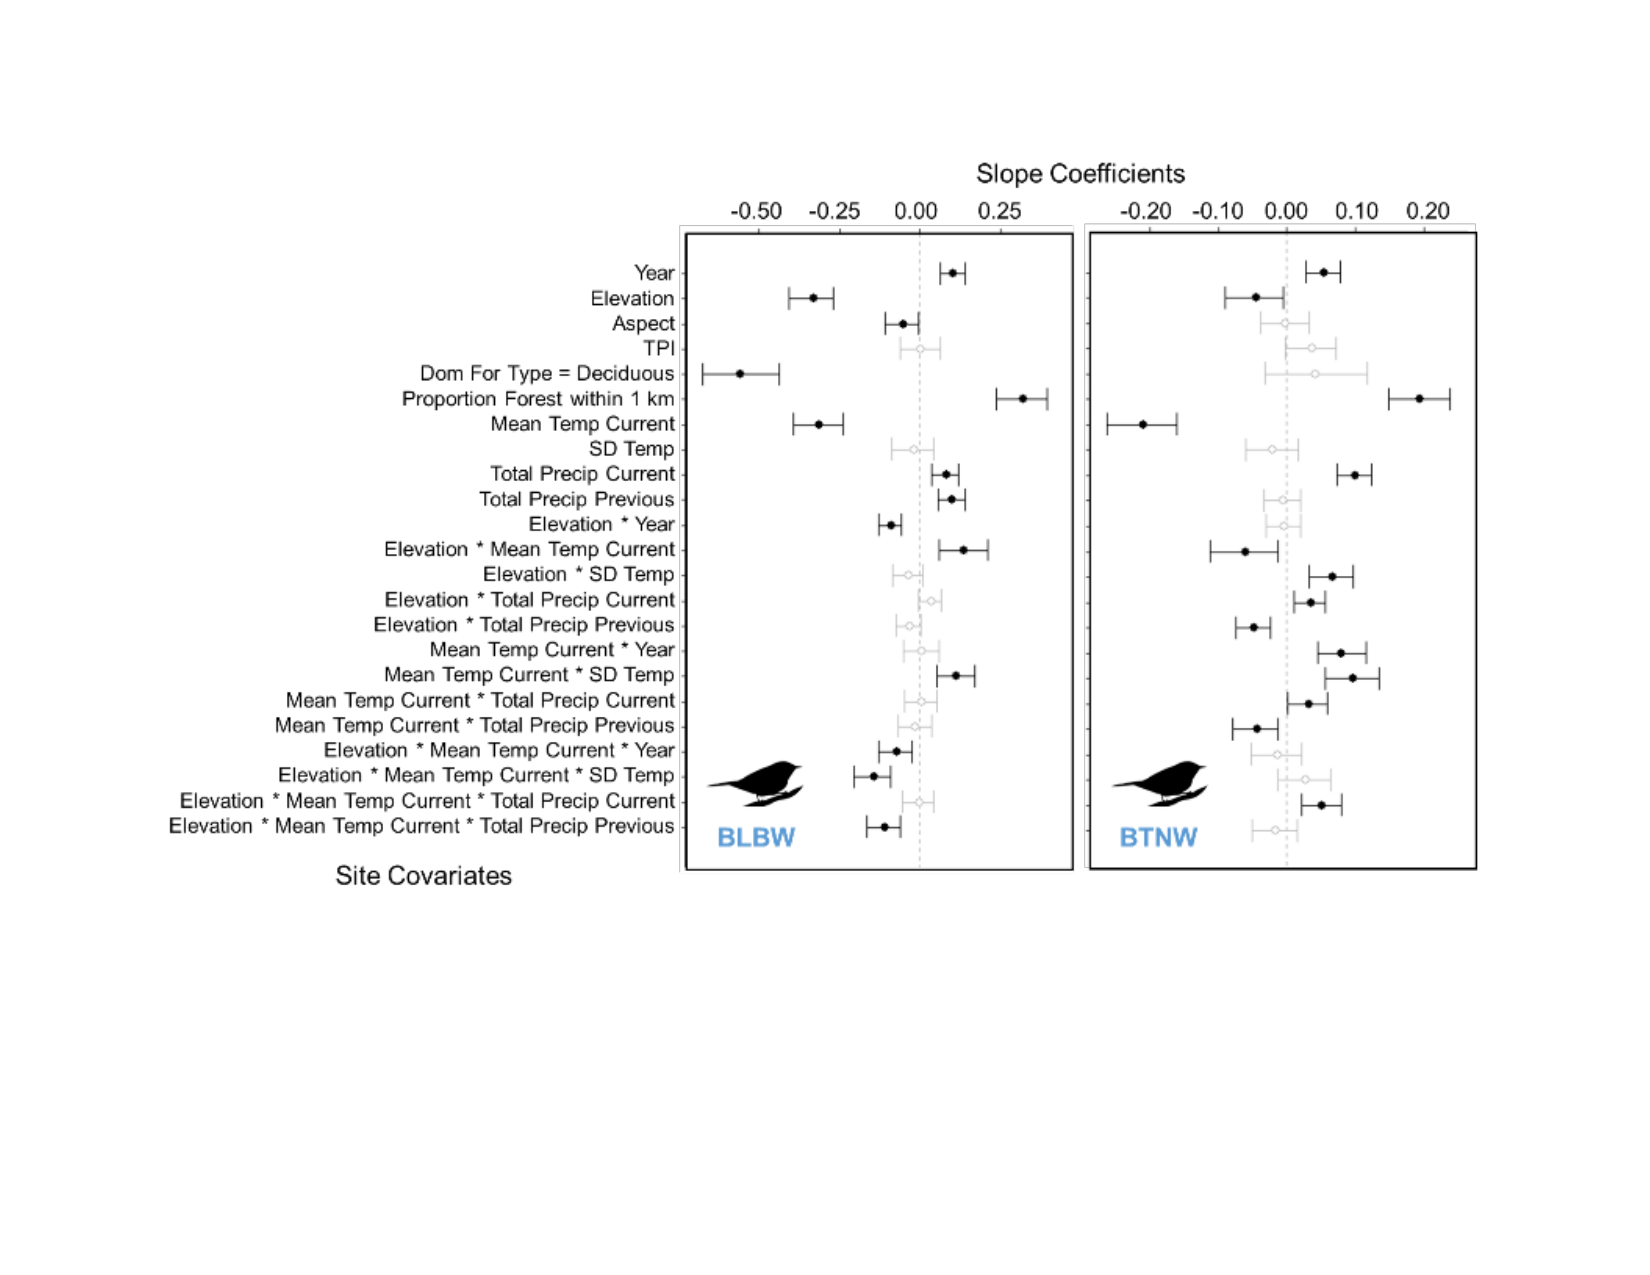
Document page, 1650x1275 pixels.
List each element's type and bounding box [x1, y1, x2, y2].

picture [150, 150, 1500, 907]
